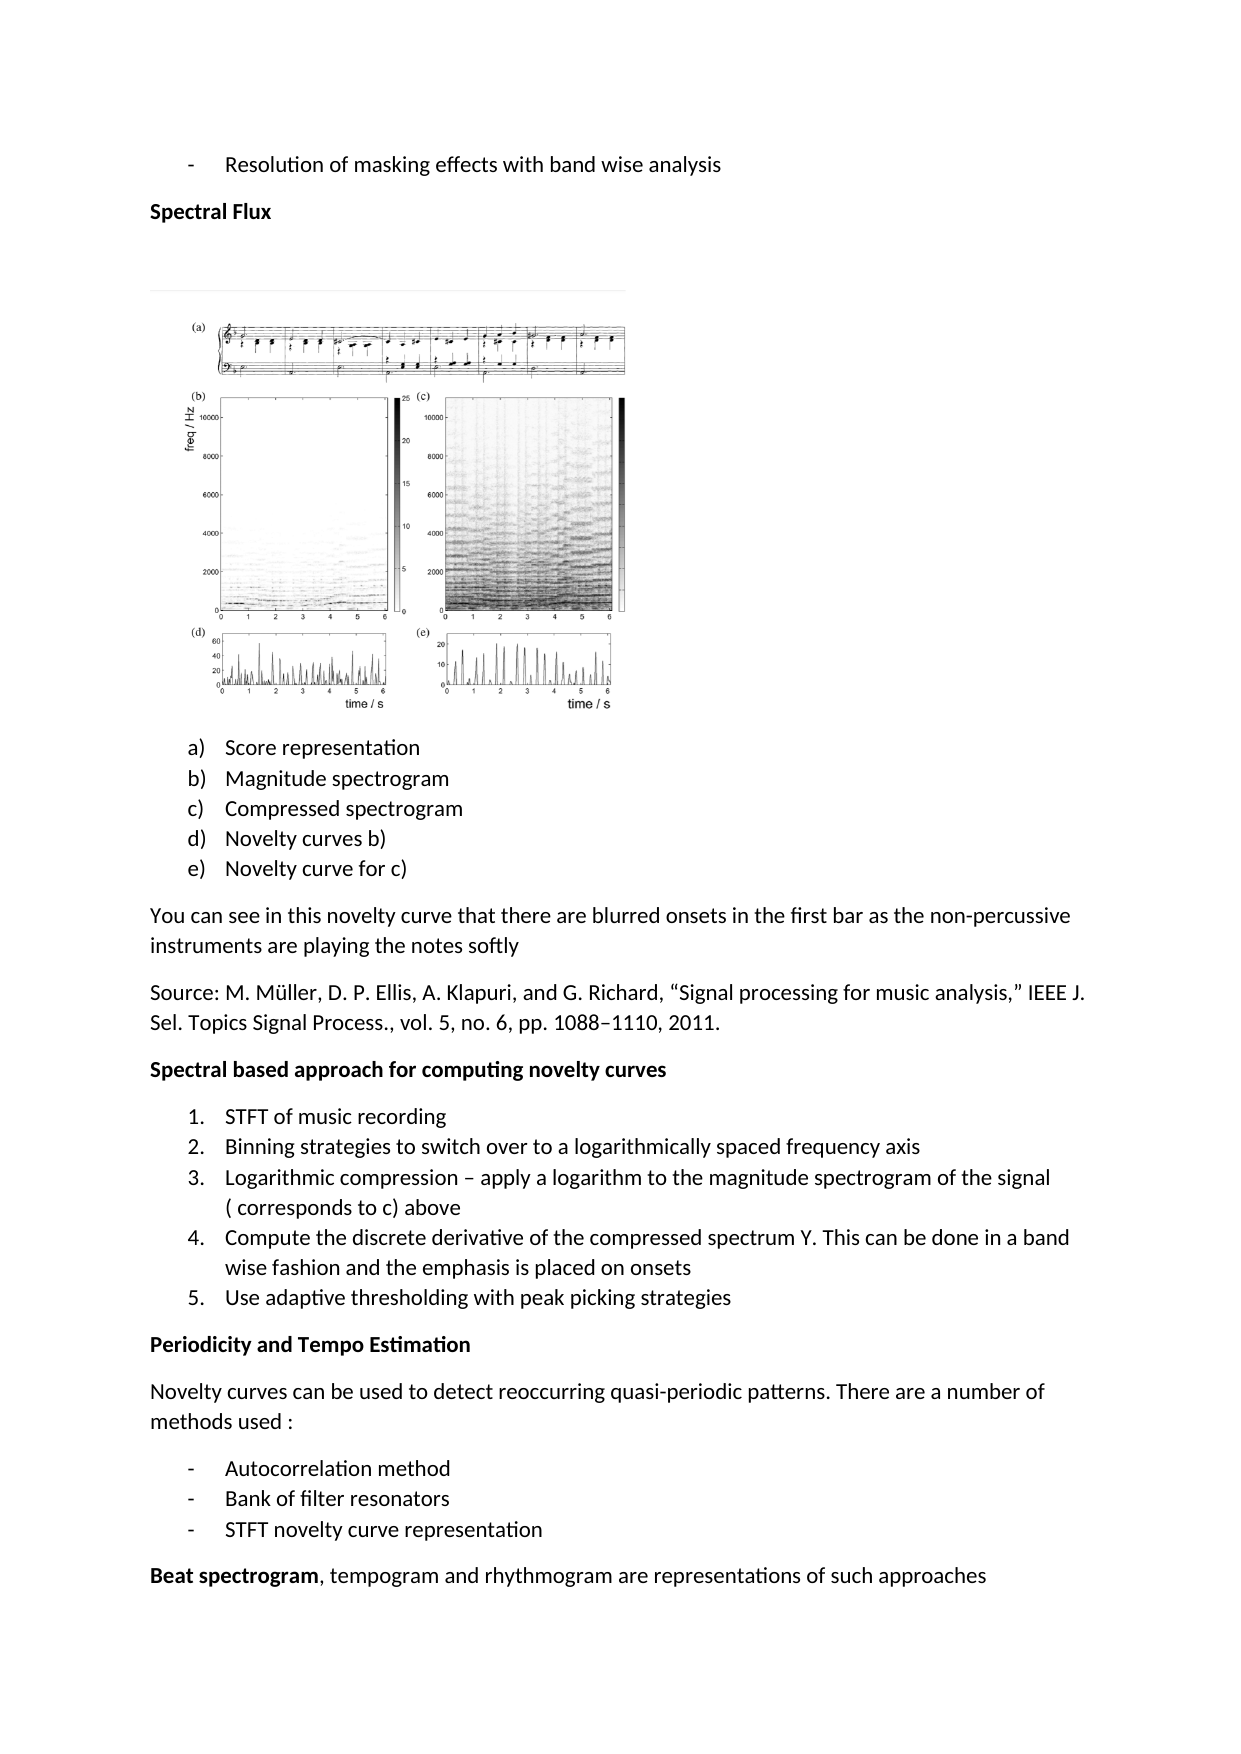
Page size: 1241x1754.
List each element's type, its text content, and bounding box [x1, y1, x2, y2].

list Binning strategies to switch over to a logarithmically spaced frequency axis [187, 1132, 1090, 1160]
list STFT of music recording [187, 1102, 1090, 1130]
list Logarithmic compression – apply a logarithm to the magnitude spectrogram of the signal ( corresponds to c) above [187, 1163, 1090, 1221]
text Periodicity and Tempo Estimation [150, 1330, 1090, 1358]
picture [150, 290, 626, 715]
list Bank of filter resonators [187, 1484, 1090, 1512]
list Score representation [187, 733, 1090, 761]
text Beat spectrogram, tempogram and rhythmogram are representations of such approaches [150, 1562, 1090, 1589]
text Spectral based approach for computing novelty curves [150, 1055, 1090, 1083]
list Compressed spectrogram [187, 794, 1090, 822]
list STFT novelty curve representation [187, 1515, 1090, 1543]
text Spectral Flux [150, 197, 1090, 225]
list Use adaptive thresholding with peak picking strategies [187, 1283, 1090, 1311]
text Novelty curves can be used to detect reoccurring quasi-periodic patterns. There are a number of methods used : [150, 1377, 1090, 1435]
text Source: M. Müller, D. P. Ellis, A. Klapuri, and G. Richard, “Signal processing for music analysis,” IEEE J. Sel. Topics Signal Process., vol. 5, no. 6, pp. 1088–1110, 2011. [150, 978, 1090, 1036]
list Compute the discrete derivative of the compressed spectrum Y. This can be done in a band wise fashion and the emphasis is placed on onsets [187, 1223, 1090, 1281]
list Resolution of masking effects with band wise analysis [187, 150, 1090, 178]
text You can see in this novelty curve that there are blurred onsets in the first bar as the non-percussive instruments are playing the notes softly [150, 901, 1090, 959]
list Magnitude spectrogram [187, 764, 1090, 792]
list Novelty curves b) [187, 824, 1090, 852]
list Novelty curve for c) [187, 854, 1090, 882]
list Autocorrelation method [187, 1454, 1090, 1482]
